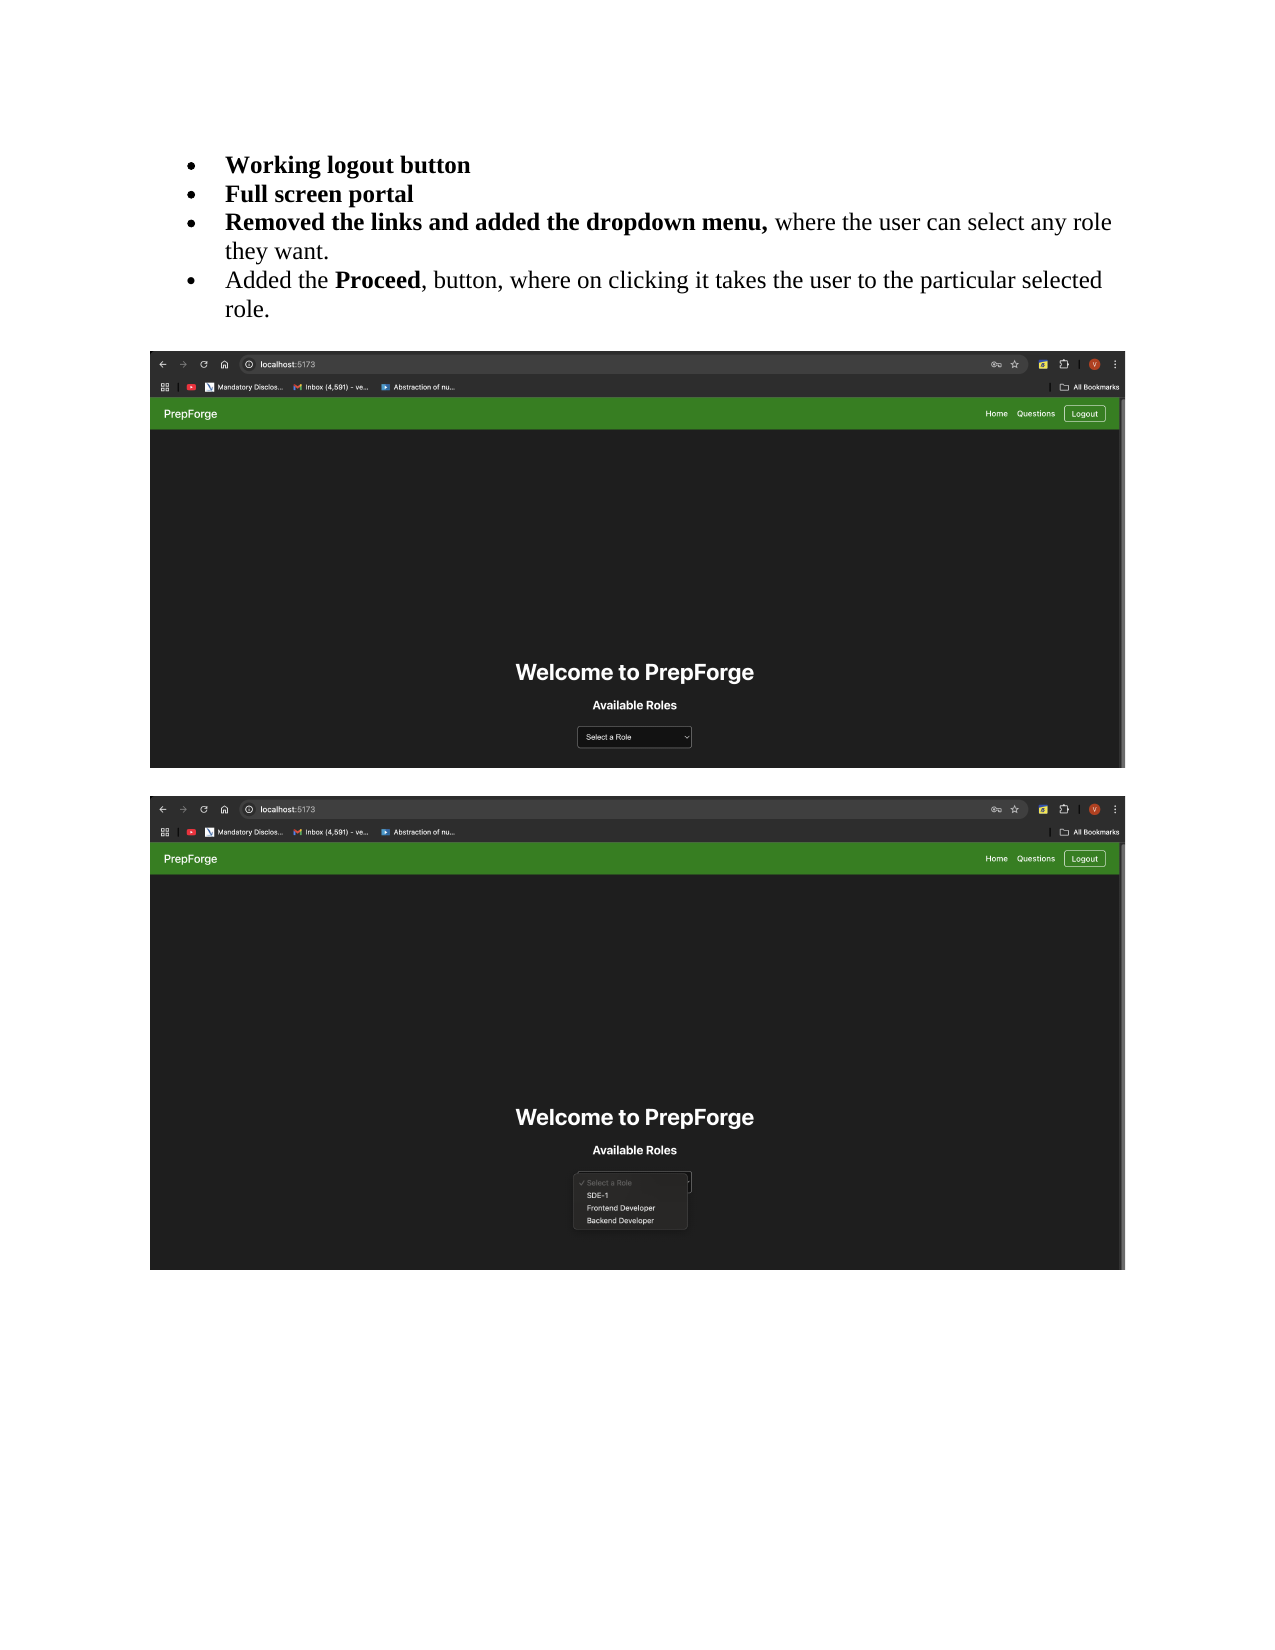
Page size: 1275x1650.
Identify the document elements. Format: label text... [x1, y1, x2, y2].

picture [150, 796, 1125, 1270]
list Removed the links and added the dropdown menu, where the user can select any role they want. [187, 207, 1125, 265]
picture [150, 351, 1125, 768]
list Full screen portal [187, 179, 1125, 207]
list Working logout button [187, 150, 1125, 179]
list Added the Proceed, button, where on clicking it takes the user to the particular selected role. [187, 265, 1125, 322]
